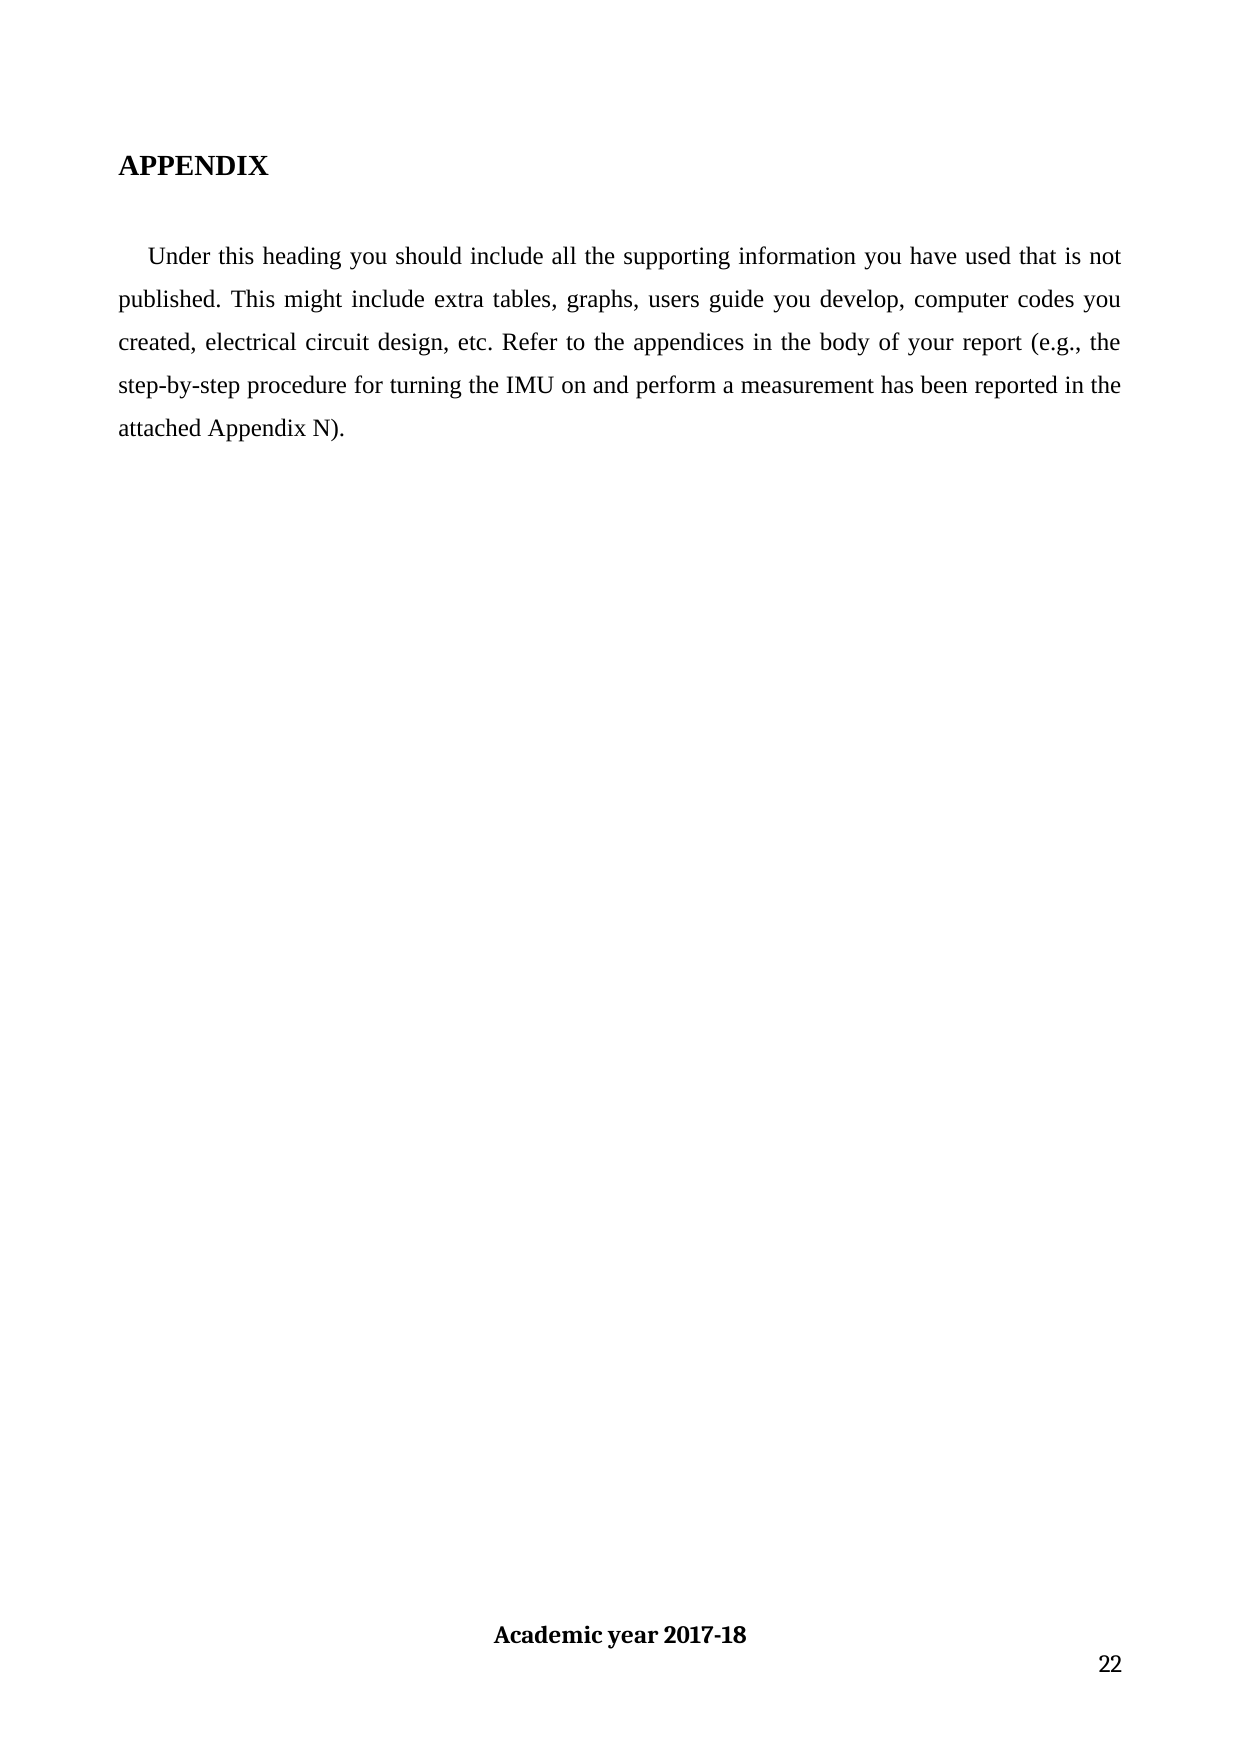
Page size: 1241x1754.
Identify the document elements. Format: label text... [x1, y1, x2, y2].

text APPENDIX [118, 148, 1122, 181]
text Under this heading you should include all the supporting information you have used that is not published. This might include extra tables, graphs, users guide you develop, computer codes you created, electrical circuit design, etc. Refer to the appendices in the body of your report (e.g., the step-by-step procedure for turning the IMU on and perform a measurement has been reported in the attached Appendix N). [118, 241, 1122, 442]
